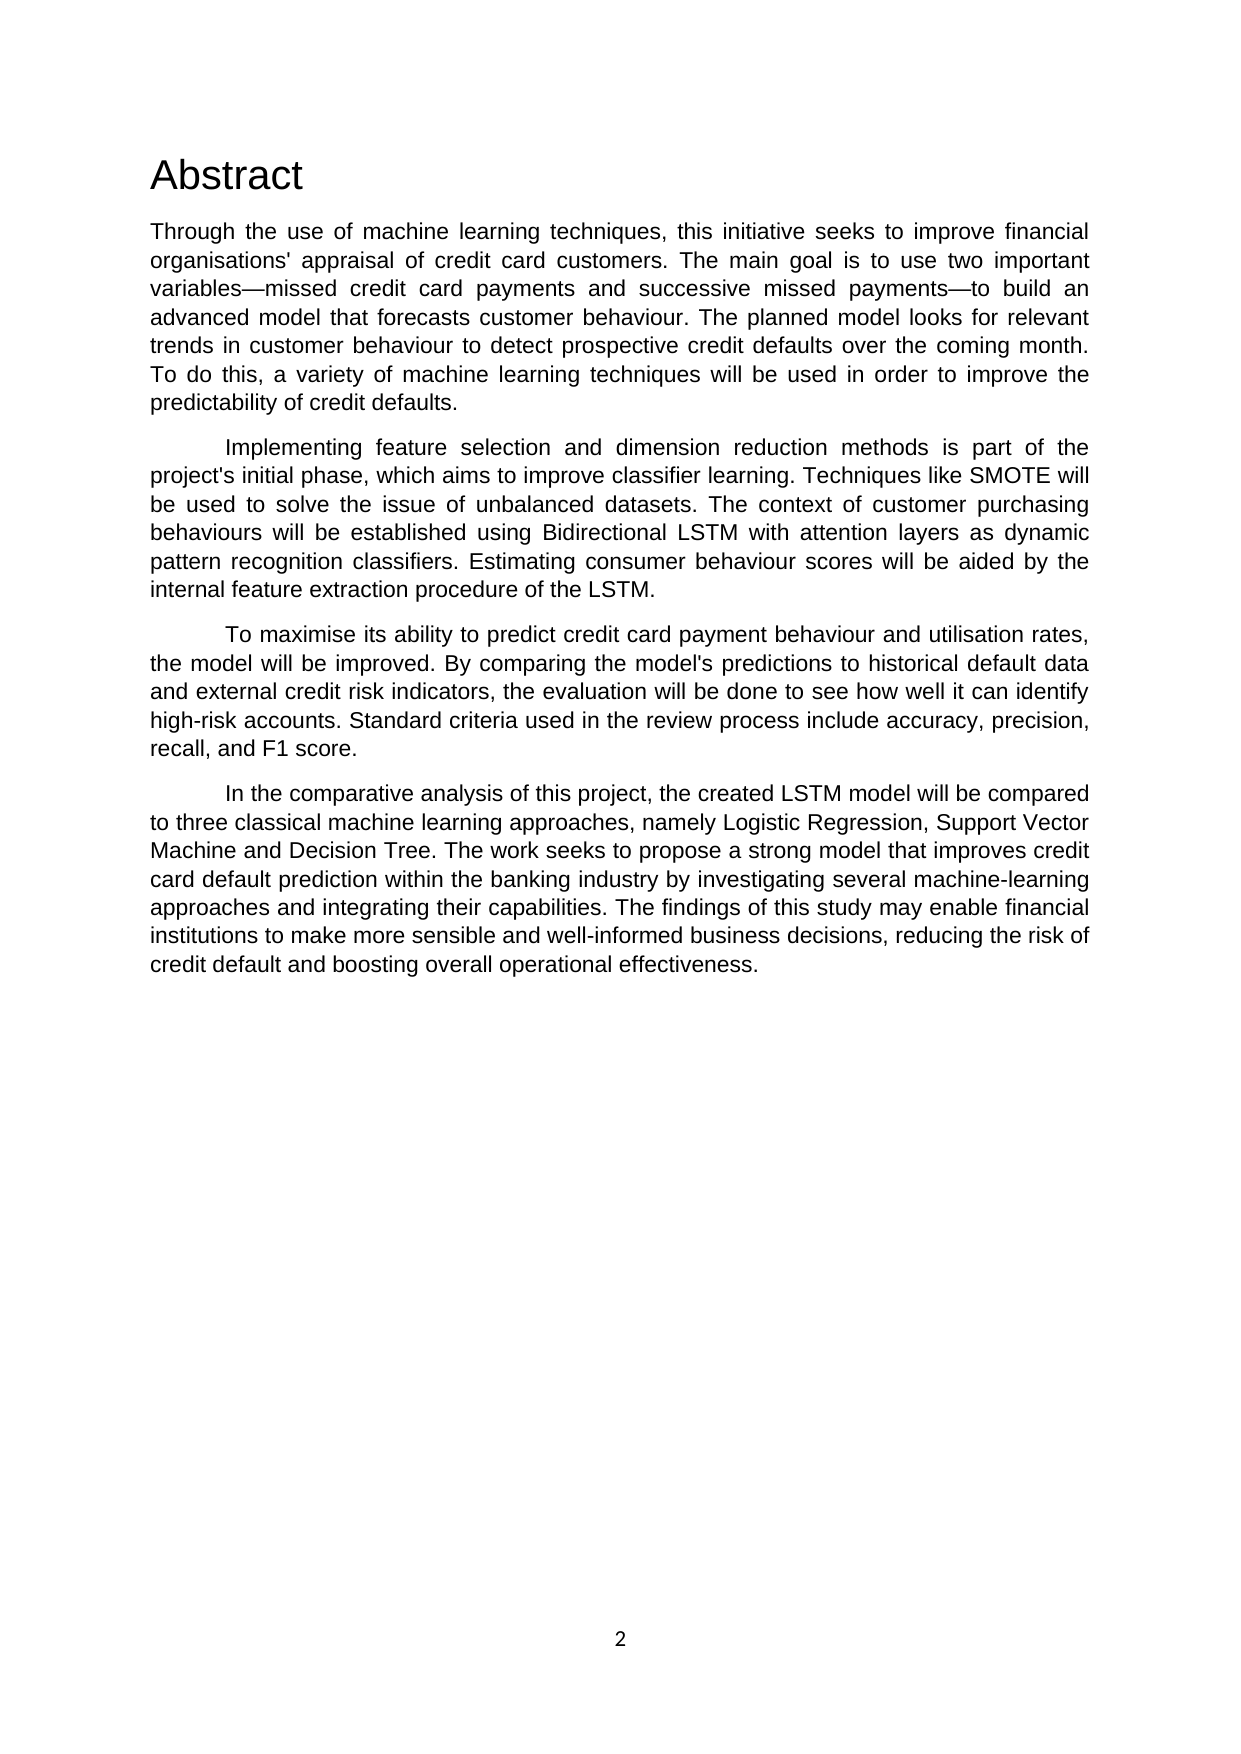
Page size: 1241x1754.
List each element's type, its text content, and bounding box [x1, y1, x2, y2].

text Abstract [150, 150, 1090, 198]
text Through the use of machine learning techniques, this initiative seeks to improve financial organisations' appraisal of credit card customers. The main goal is to use two important variables—missed credit card payments and successive missed payments—to build an advanced model that forecasts customer behaviour. The planned model looks for relevant trends in customer behaviour to detect prospective credit defaults over the coming month. To do this, a variety of machine learning techniques will be used in order to improve the predictability of credit defaults. [150, 218, 1090, 415]
text To maximise its ability to predict credit card payment behaviour and utilisation rates, the model will be improved. By comparing the model's predictions to historical default data and external credit risk indicators, the evaluation will be done to see how well it can identify high-risk accounts. Standard criteria used in the review process include accuracy, precision, recall, and F1 score. [150, 621, 1090, 761]
text Implementing feature selection and dimension reduction methods is part of the project's initial phase, which aims to improve classifier learning. Techniques like SMOTE will be used to solve the issue of unbalanced datasets. The context of customer purchasing behaviours will be established using Bidirectional LSTM with attention layers as dynamic pattern recognition classifiers. Estimating consumer behaviour scores will be aided by the internal feature extraction procedure of the LSTM. [150, 434, 1090, 603]
text In the comparative analysis of this project, the created LSTM model will be compared to three classical machine learning approaches, namely Logistic Regression, Support Vector Machine and Decision Tree. The work seeks to propose a strong model that improves credit card default prediction within the banking industry by investigating several machine-learning approaches and integrating their capabilities. The findings of this study may enable financial institutions to make more sensible and well-informed business decisions, reducing the risk of credit default and boosting overall operational effectiveness. [150, 780, 1090, 977]
